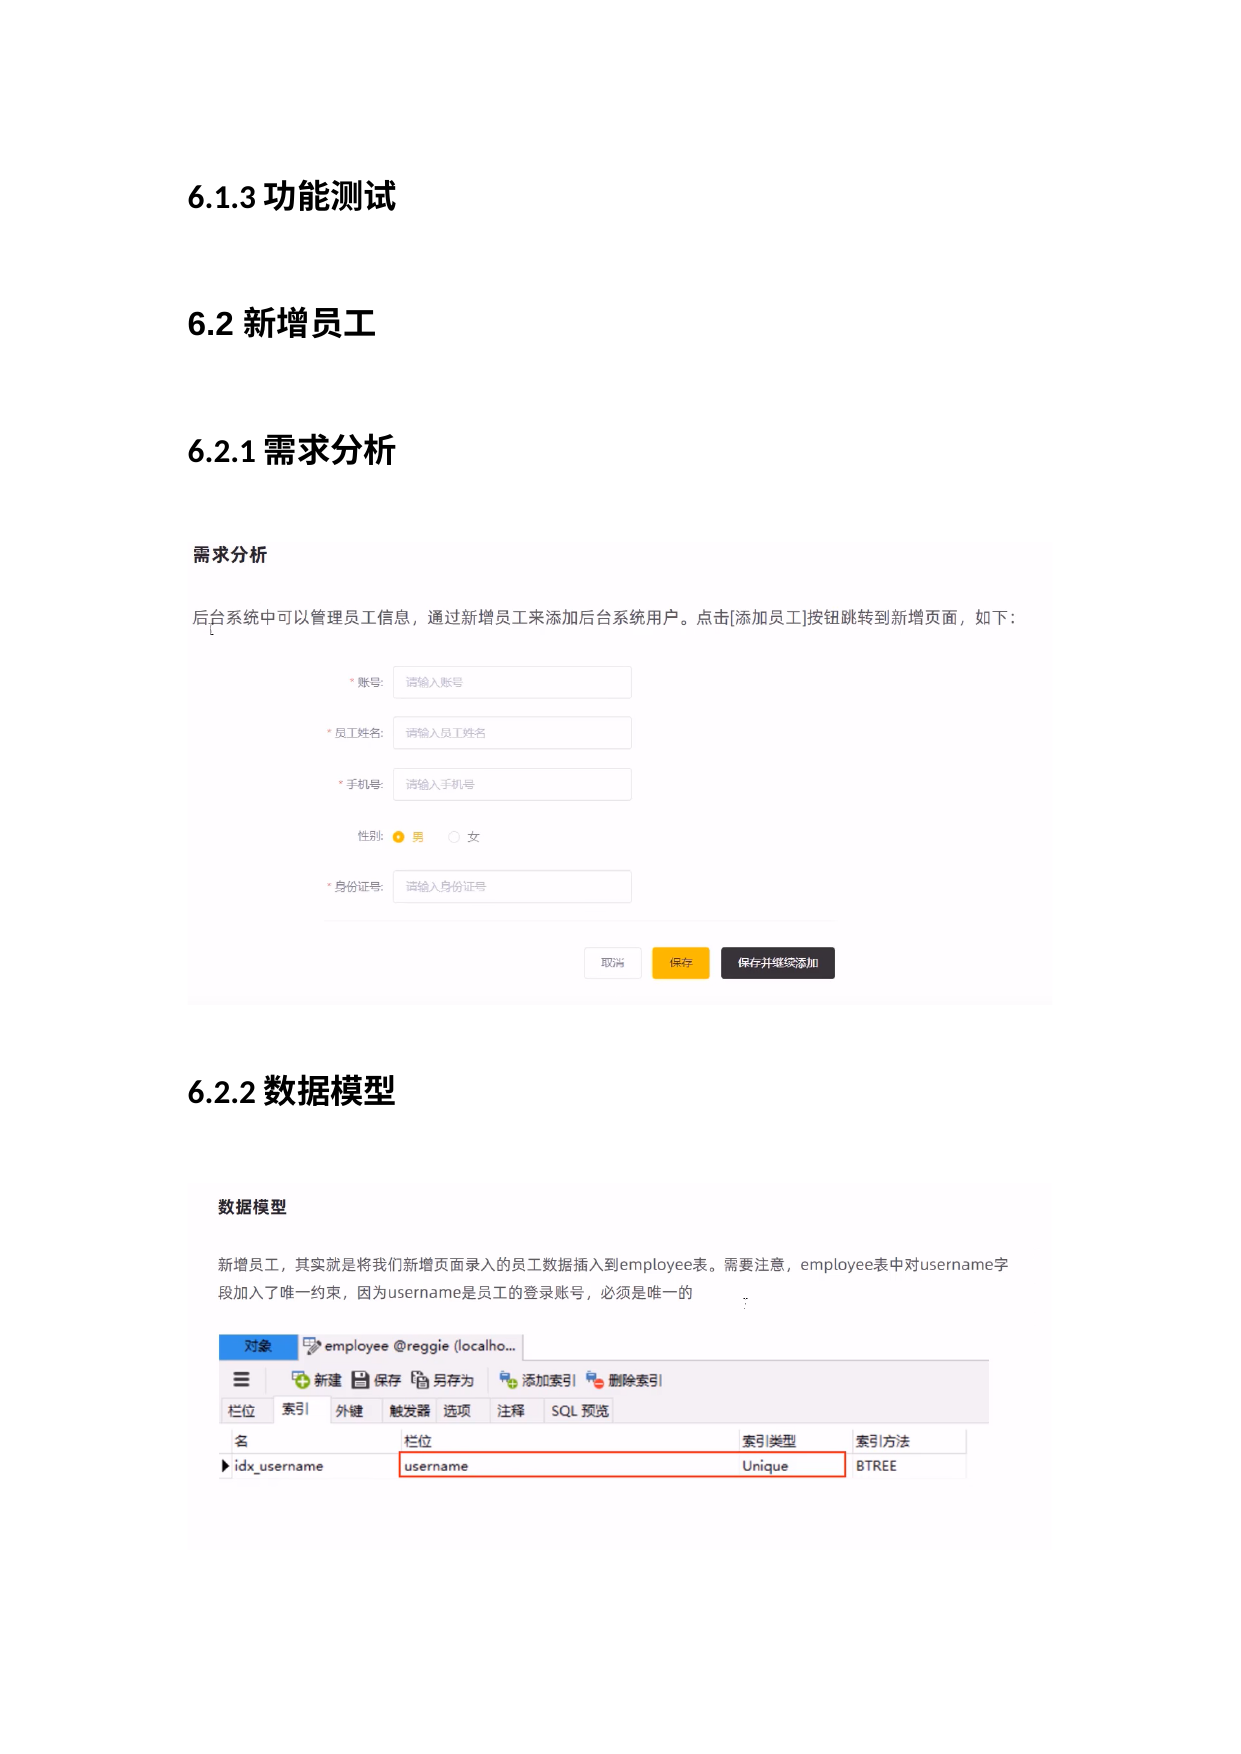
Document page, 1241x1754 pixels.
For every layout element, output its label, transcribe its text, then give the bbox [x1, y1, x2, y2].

subtitle 6.1.3 功能测试 [187, 162, 1053, 227]
subtitle 6.2 新增员工 [187, 289, 1053, 354]
subtitle 6.2.1 需求分析 [187, 416, 1053, 481]
picture [187, 1183, 1052, 1550]
subtitle 6.2.2 数据模型 [187, 1057, 1053, 1122]
picture [187, 542, 1053, 1005]
